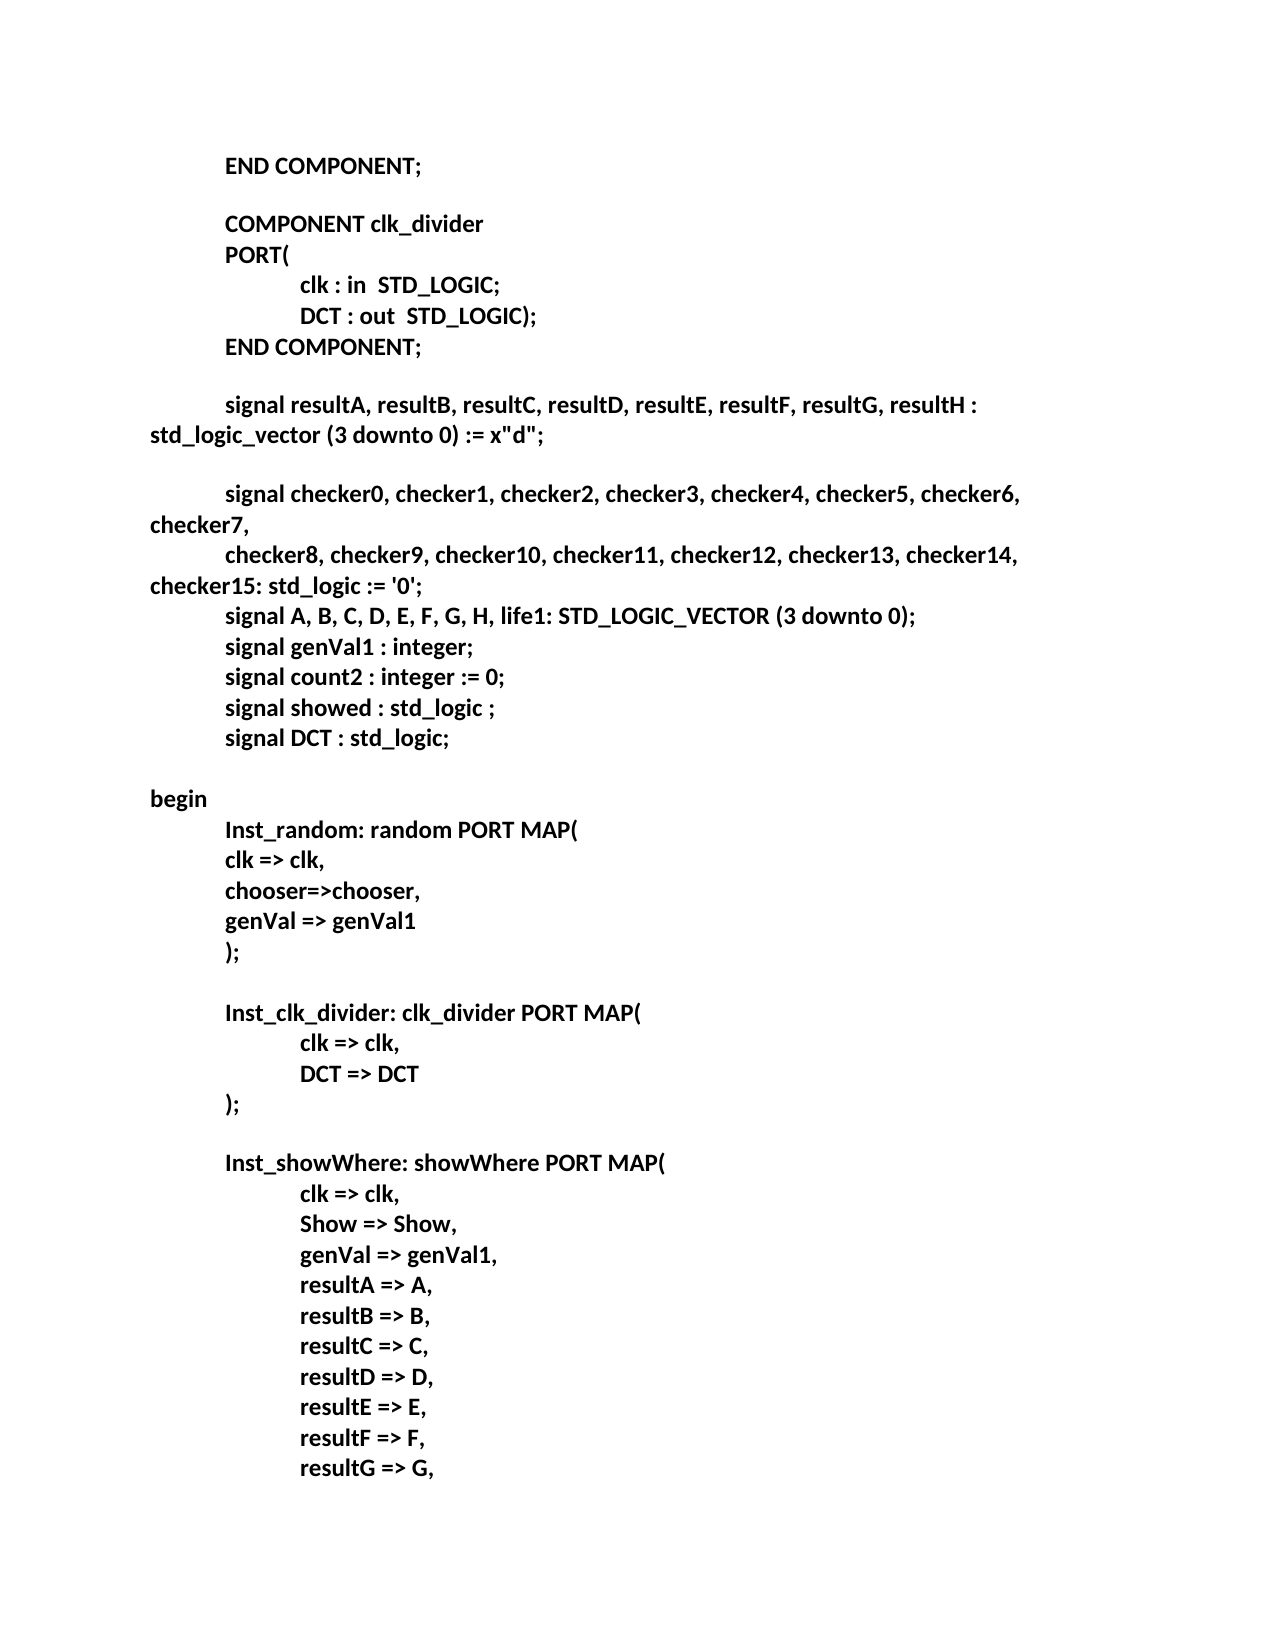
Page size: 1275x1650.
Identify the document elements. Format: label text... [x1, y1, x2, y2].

text PORT( [150, 239, 1125, 269]
text END COMPONENT; [150, 150, 1125, 181]
text clk => clk, [150, 1178, 1125, 1208]
text DCT : out STD_LOGIC); [150, 300, 1125, 331]
text DCT => DCT [150, 1058, 1125, 1089]
text signal showed : std_logic ; [150, 692, 1125, 722]
text resultD => D, [150, 1361, 1125, 1391]
text signal resultA, resultB, resultC, resultD, resultE, resultF, resultG, resultH : std_logic_vector (3 downto 0) := x"d"; [150, 389, 1125, 450]
text Inst_random: random PORT MAP( [150, 814, 1125, 844]
text signal genVal1 : integer; [150, 631, 1125, 661]
text signal DCT : std_logic; [150, 722, 1125, 753]
text signal A, B, C, D, E, F, G, H, life1: STD_LOGIC_VECTOR (3 downto 0); [150, 600, 1125, 631]
text COMPONENT clk_divider [150, 208, 1125, 239]
text Inst_clk_divider: clk_divider PORT MAP( [150, 997, 1125, 1028]
text resultG => G, [150, 1452, 1125, 1483]
text signal count2 : integer := 0; [150, 661, 1125, 692]
text Inst_showWhere: showWhere PORT MAP( [150, 1147, 1125, 1178]
text genVal => genVal1, [150, 1239, 1125, 1269]
text clk : in STD_LOGIC; [150, 269, 1125, 300]
text Show => Show, [150, 1208, 1125, 1239]
text clk => clk, [150, 844, 1125, 875]
text ); [150, 936, 1125, 967]
text begin [150, 783, 1125, 814]
text resultC => C, [150, 1330, 1125, 1361]
text resultE => E, [150, 1391, 1125, 1422]
text END COMPONENT; [150, 331, 1125, 361]
text resultF => F, [150, 1422, 1125, 1452]
text signal checker0, checker1, checker2, checker3, checker4, checker5, checker6, checker7, [150, 478, 1125, 539]
text resultB => B, [150, 1300, 1125, 1330]
text chooser=>chooser, [150, 875, 1125, 906]
text ); [150, 1089, 1125, 1119]
text checker8, checker9, checker10, checker11, checker12, checker13, checker14, checker15: std_logic := '0'; [150, 539, 1125, 600]
text genVal => genVal1 [150, 906, 1125, 936]
text clk => clk, [150, 1028, 1125, 1058]
text resultA => A, [150, 1269, 1125, 1300]
